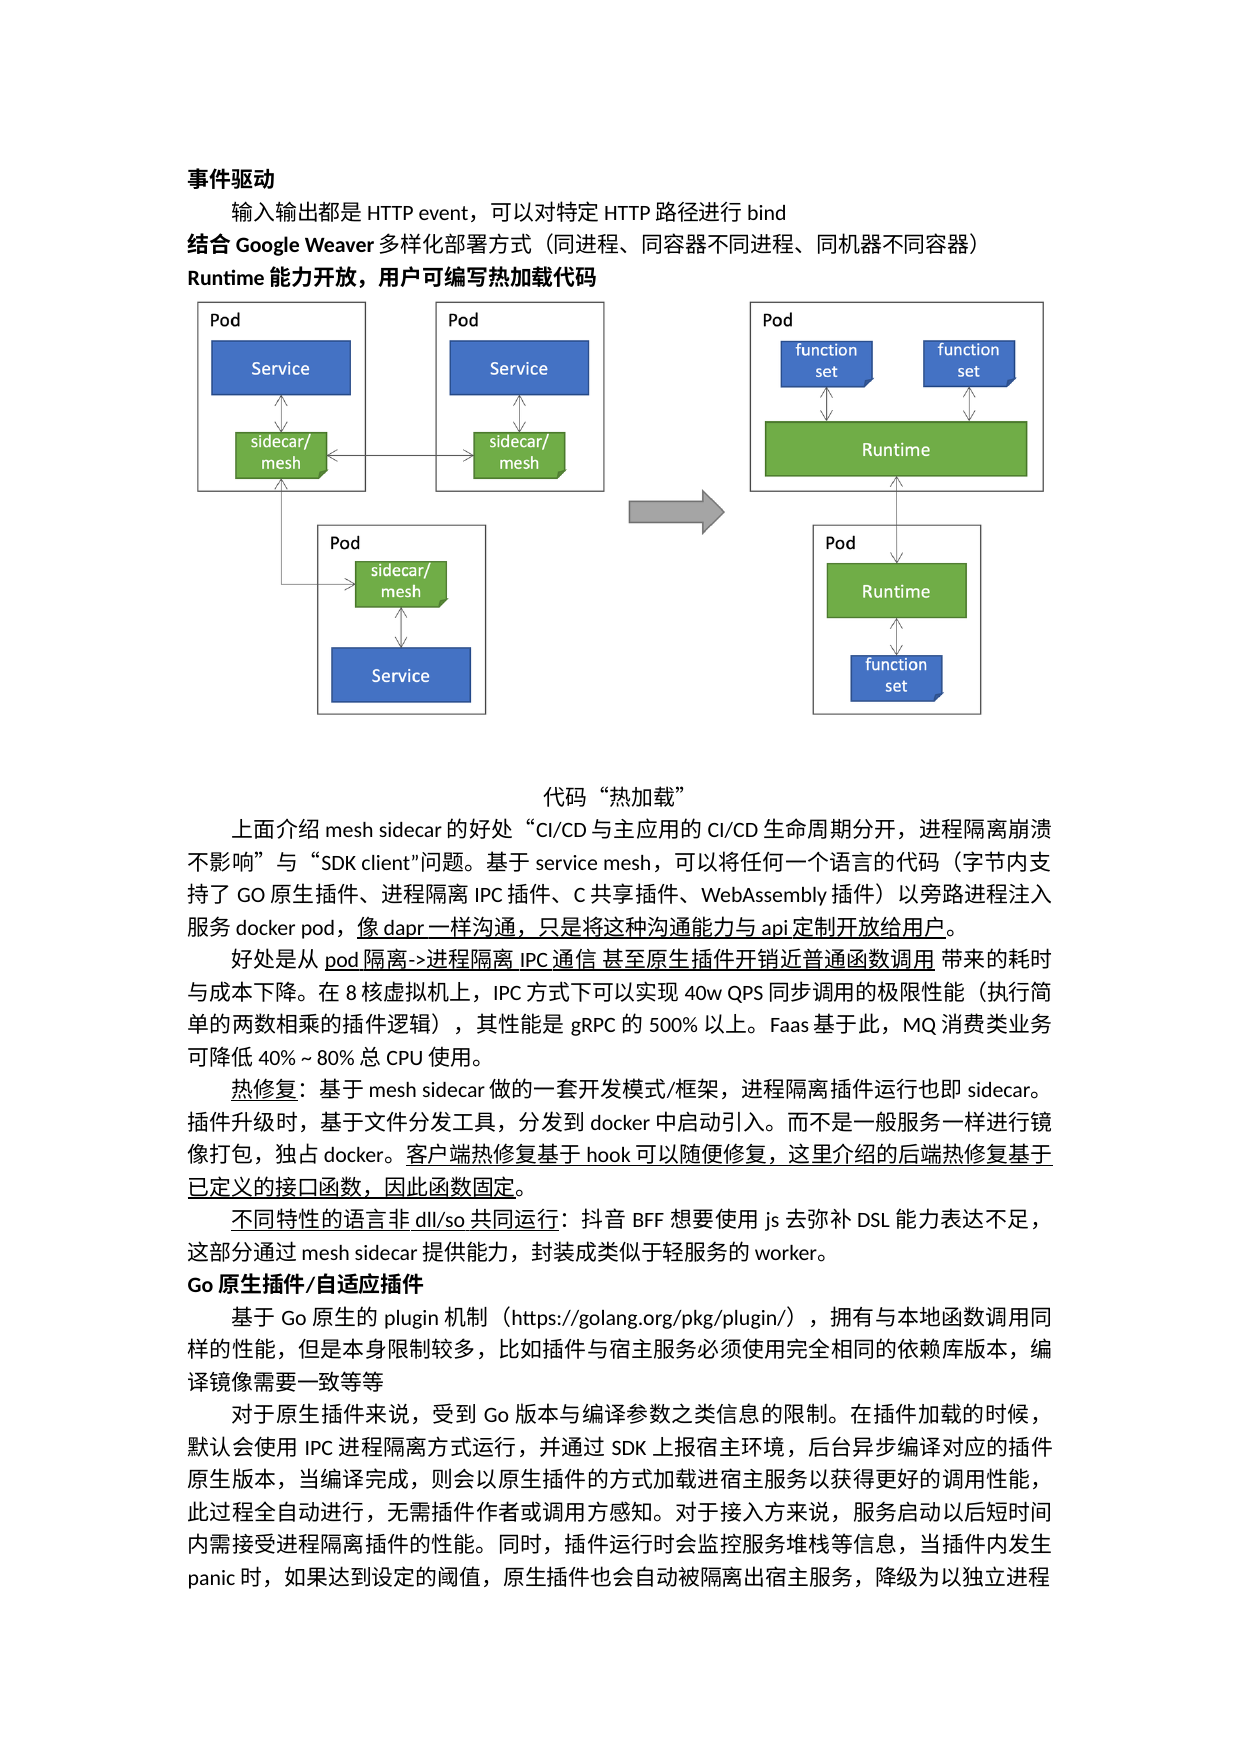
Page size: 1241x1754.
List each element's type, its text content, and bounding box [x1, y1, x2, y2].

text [187, 1397, 1053, 1592]
text 事件驱动 [187, 162, 1053, 194]
text 结合Google Weaver多样化部署方式（同进程、同容器不同进程、同机器不同容器） [187, 227, 1053, 259]
text Runtime能力开放，用户可编写热加载代码 [187, 259, 1053, 292]
text 不同特性的语言非dll/so共同运行：抖音 BFF 想要使用 js 去弥补DSL 能力表达不足，这部分通过mesh sidecar提供能力，封装成类似于轻服务的worker。 [187, 1202, 1053, 1267]
text 输入输出都是HTTP event，可以对特定HTTP路径进行bind [187, 194, 1053, 227]
text 好处是从pod隔离->进程隔离IPC通信 甚至原生插件开销近普通函数调用 带来的耗时与成本下降。在 8 核虚拟机上，IPC 方式下可以实现 40w QPS 同步调用的极限性能（执行简单的两数相乘的插件逻辑），其性能是 gRPC 的 500% 以上。Faas基于此，MQ 消费类业务可降低 40% ~ 80% 总 CPU 使用。 [187, 942, 1053, 1072]
picture [187, 292, 1053, 729]
text 基于 Go 原生的 plugin 机制（https://golang.org/pkg/plugin/），拥有与本地函数调用同样的性能，但是本身限制较多，比如插件与宿主服务必须使用完全相同的依赖库版本，编译镜像需要一致等等 [187, 1299, 1053, 1397]
text 热修复：基于mesh sidecar做的一套开发模式/框架，进程隔离插件运行也即sidecar。插件升级时，基于文件分发工具，分发到docker中启动引入。而不是一般服务一样进行镜像打包，独占docker。客户端热修复基于hook可以随便修复，这里介绍的后端热修复基于已定义的接口函数，因此函数固定。 [187, 1072, 1053, 1202]
text 上面介绍mesh sidecar的好处“CI/CD与主应用的CI/CD生命周期分开，进程隔离崩溃不影响”与“SDK client”问题。基于service mesh，可以将任何一个语言的代码（字节内支持了 GO 原生插件、进程隔离IPC插件、C 共享插件、WebAssembly插件）以旁路进程注入服务docker pod，像dapr一样沟通，只是将这种沟通能力与api定制开放给用户。 [187, 812, 1053, 942]
text Go 原生插件/自适应插件 [187, 1267, 1053, 1299]
text 代码“热加载” [187, 779, 1053, 812]
